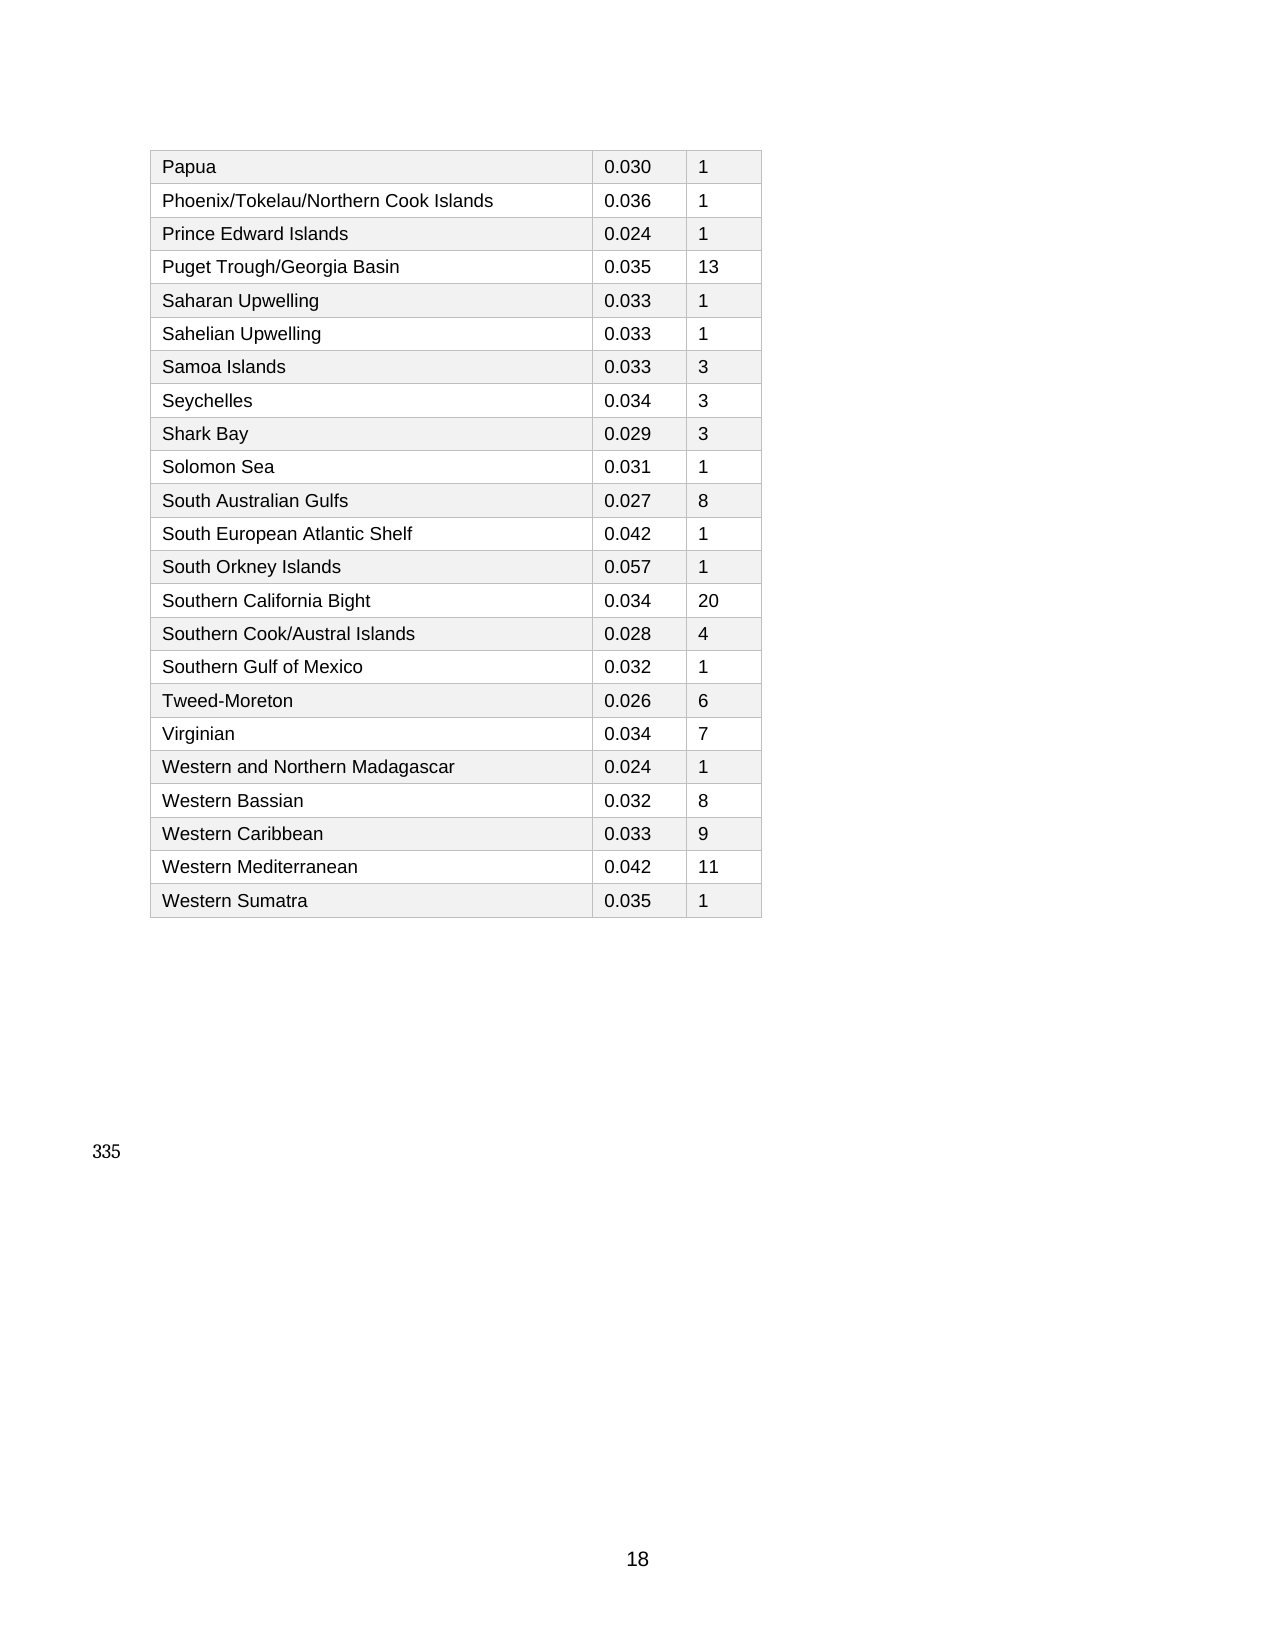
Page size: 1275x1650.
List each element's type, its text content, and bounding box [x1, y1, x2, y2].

table_cell 1 [687, 651, 761, 683]
table_cell 0.033 [593, 318, 686, 350]
table_cell 0.034 [593, 718, 686, 750]
table_cell 1 [687, 284, 761, 317]
table_cell Shark Bay [151, 418, 592, 450]
table_cell 0.035 [593, 884, 686, 917]
table_cell 6 [687, 684, 761, 717]
table_cell 0.034 [593, 384, 686, 417]
table_cell 0.033 [593, 351, 686, 383]
table_cell 0.024 [593, 218, 686, 250]
table_cell 0.024 [593, 751, 686, 783]
table_cell 0.032 [593, 651, 686, 683]
table_cell Southern California Bight [151, 584, 592, 617]
table_cell Samoa Islands [151, 351, 592, 383]
table_cell Tweed-Moreton [151, 684, 592, 717]
table_cell Sahelian Upwelling [151, 318, 592, 350]
table_cell Southern Gulf of Mexico [151, 651, 592, 683]
table_cell 0.026 [593, 684, 686, 717]
table_cell 0.030 [593, 151, 686, 183]
table_cell 8 [687, 784, 761, 817]
table_cell 0.033 [593, 818, 686, 850]
table_cell 9 [687, 818, 761, 850]
table_cell 0.036 [593, 184, 686, 217]
table_cell 0.028 [593, 618, 686, 650]
table_cell Puget Trough/Georgia Basin [151, 251, 592, 283]
table_cell Solomon Sea [151, 451, 592, 483]
table_cell 1 [687, 751, 761, 783]
table_cell 1 [687, 884, 761, 917]
table_cell 4 [687, 618, 761, 650]
table_cell Western Caribbean [151, 818, 592, 850]
table_cell 1 [687, 218, 761, 250]
table_cell Western Mediterranean [151, 851, 592, 883]
table_cell Saharan Upwelling [151, 284, 592, 317]
table_cell 1 [687, 518, 761, 550]
table_cell 3 [687, 384, 761, 417]
table_cell South Orkney Islands [151, 551, 592, 583]
table_cell 0.032 [593, 784, 686, 817]
table_cell Virginian [151, 718, 592, 750]
table_cell 3 [687, 351, 761, 383]
table_cell 8 [687, 484, 761, 517]
table_cell 3 [687, 418, 761, 450]
table_cell Southern Cook/Austral Islands [151, 618, 592, 650]
table_cell 7 [687, 718, 761, 750]
table_cell 0.033 [593, 284, 686, 317]
table_cell 1 [687, 184, 761, 217]
table_cell 1 [687, 551, 761, 583]
table_cell 0.027 [593, 484, 686, 517]
table_cell 11 [687, 851, 761, 883]
table_cell Seychelles [151, 384, 592, 417]
table_cell Prince Edward Islands [151, 218, 592, 250]
table_cell 0.031 [593, 451, 686, 483]
table_cell 0.042 [593, 851, 686, 883]
table_cell Phoenix/Tokelau/Northern Cook Islands [151, 184, 592, 217]
table_cell Papua [151, 151, 592, 183]
table_cell 0.029 [593, 418, 686, 450]
table_cell 0.042 [593, 518, 686, 550]
table_cell South Australian Gulfs [151, 484, 592, 517]
table_cell South European Atlantic Shelf [151, 518, 592, 550]
table_cell 20 [687, 584, 761, 617]
table_cell 1 [687, 451, 761, 483]
table_cell Western and Northern Madagascar [151, 751, 592, 783]
table_cell Western Sumatra [151, 884, 592, 917]
table_cell 13 [687, 251, 761, 283]
table_cell 0.057 [593, 551, 686, 583]
table_cell Western Bassian [151, 784, 592, 817]
table_cell 0.035 [593, 251, 686, 283]
table_cell 1 [687, 318, 761, 350]
table_cell 1 [687, 151, 761, 183]
table_cell 0.034 [593, 584, 686, 617]
